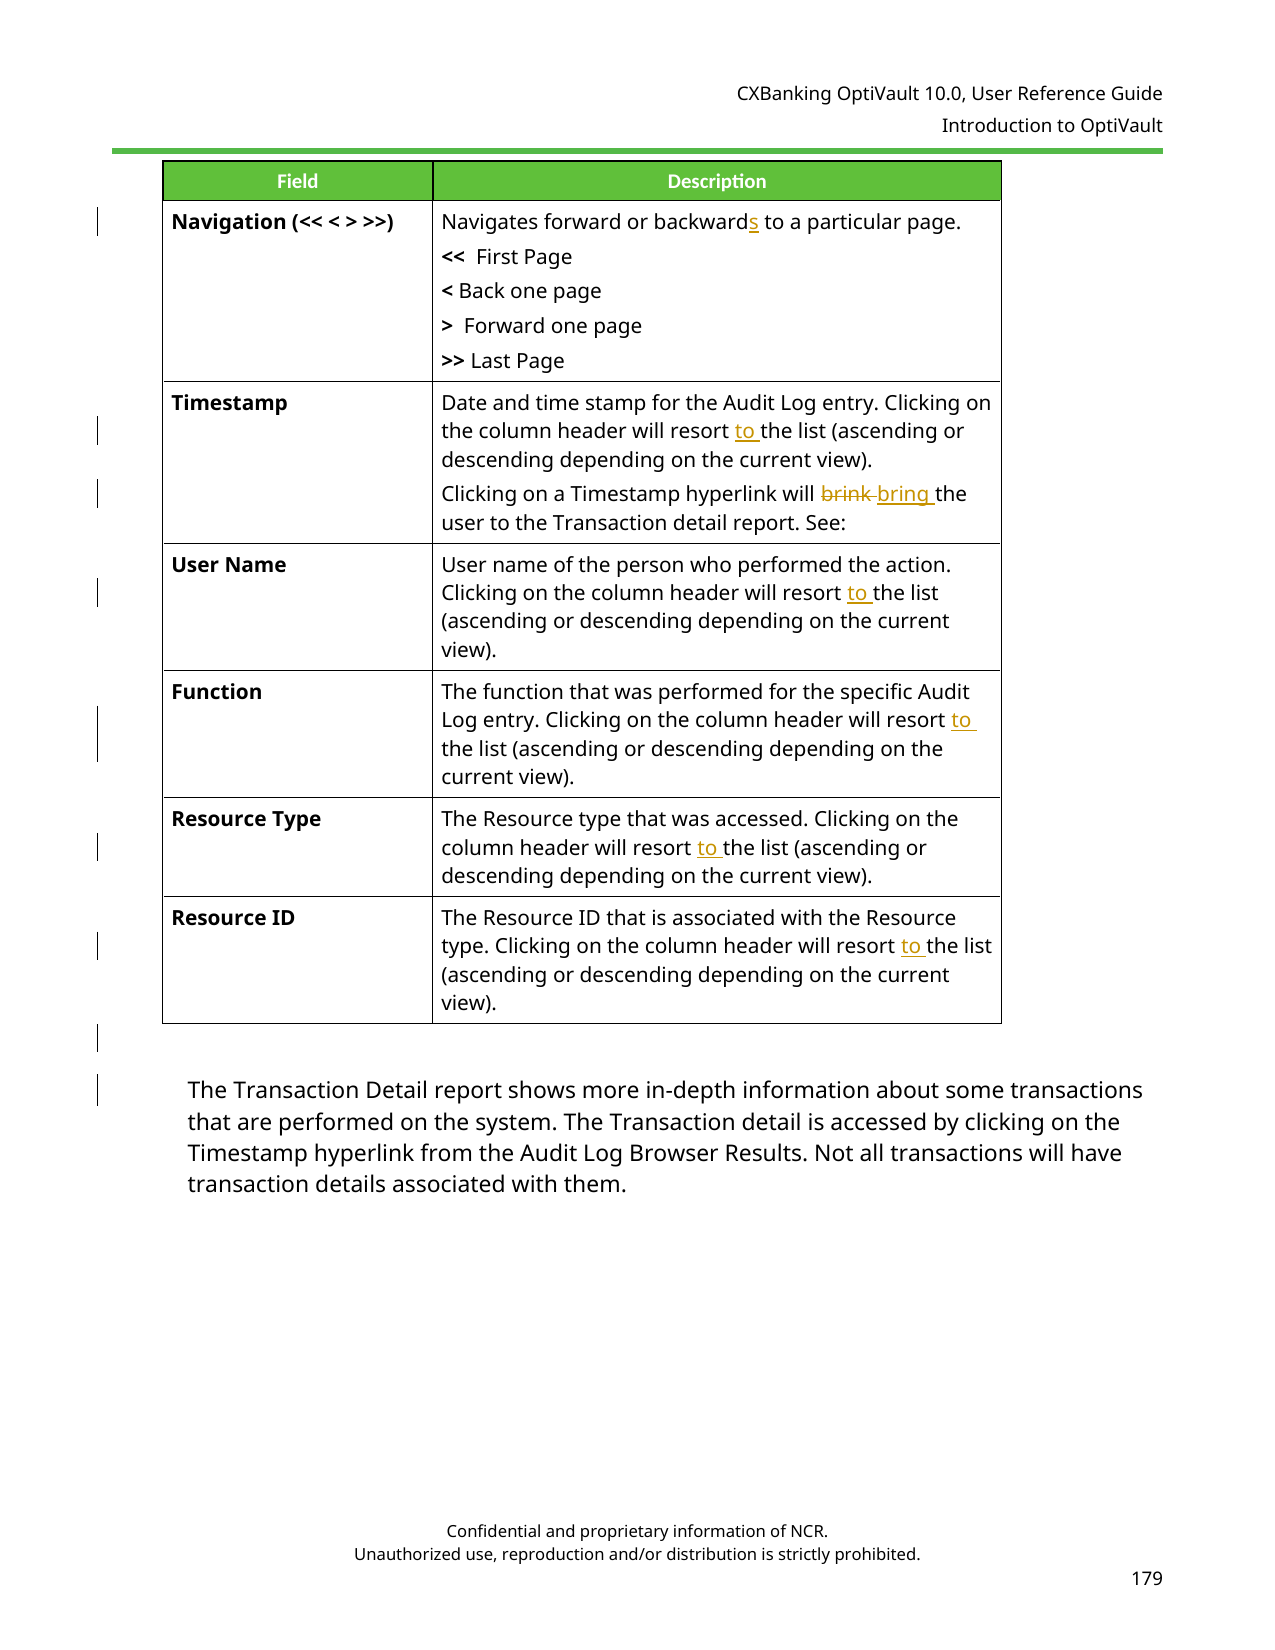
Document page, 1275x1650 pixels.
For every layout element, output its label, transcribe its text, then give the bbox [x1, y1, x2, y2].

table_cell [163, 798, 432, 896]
text The Transaction Detail report shows more in-depth information about some transactions that are performed on the system. The Transaction detail is accessed by clicking on the Timestamp hyperlink from the Audit Log Browser Results. Not all transactions will have transaction details associated with them. [187, 1074, 1163, 1199]
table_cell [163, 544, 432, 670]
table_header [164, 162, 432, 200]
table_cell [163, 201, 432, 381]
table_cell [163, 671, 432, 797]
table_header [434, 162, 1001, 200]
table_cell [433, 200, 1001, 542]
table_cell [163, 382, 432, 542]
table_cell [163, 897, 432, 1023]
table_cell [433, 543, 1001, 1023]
